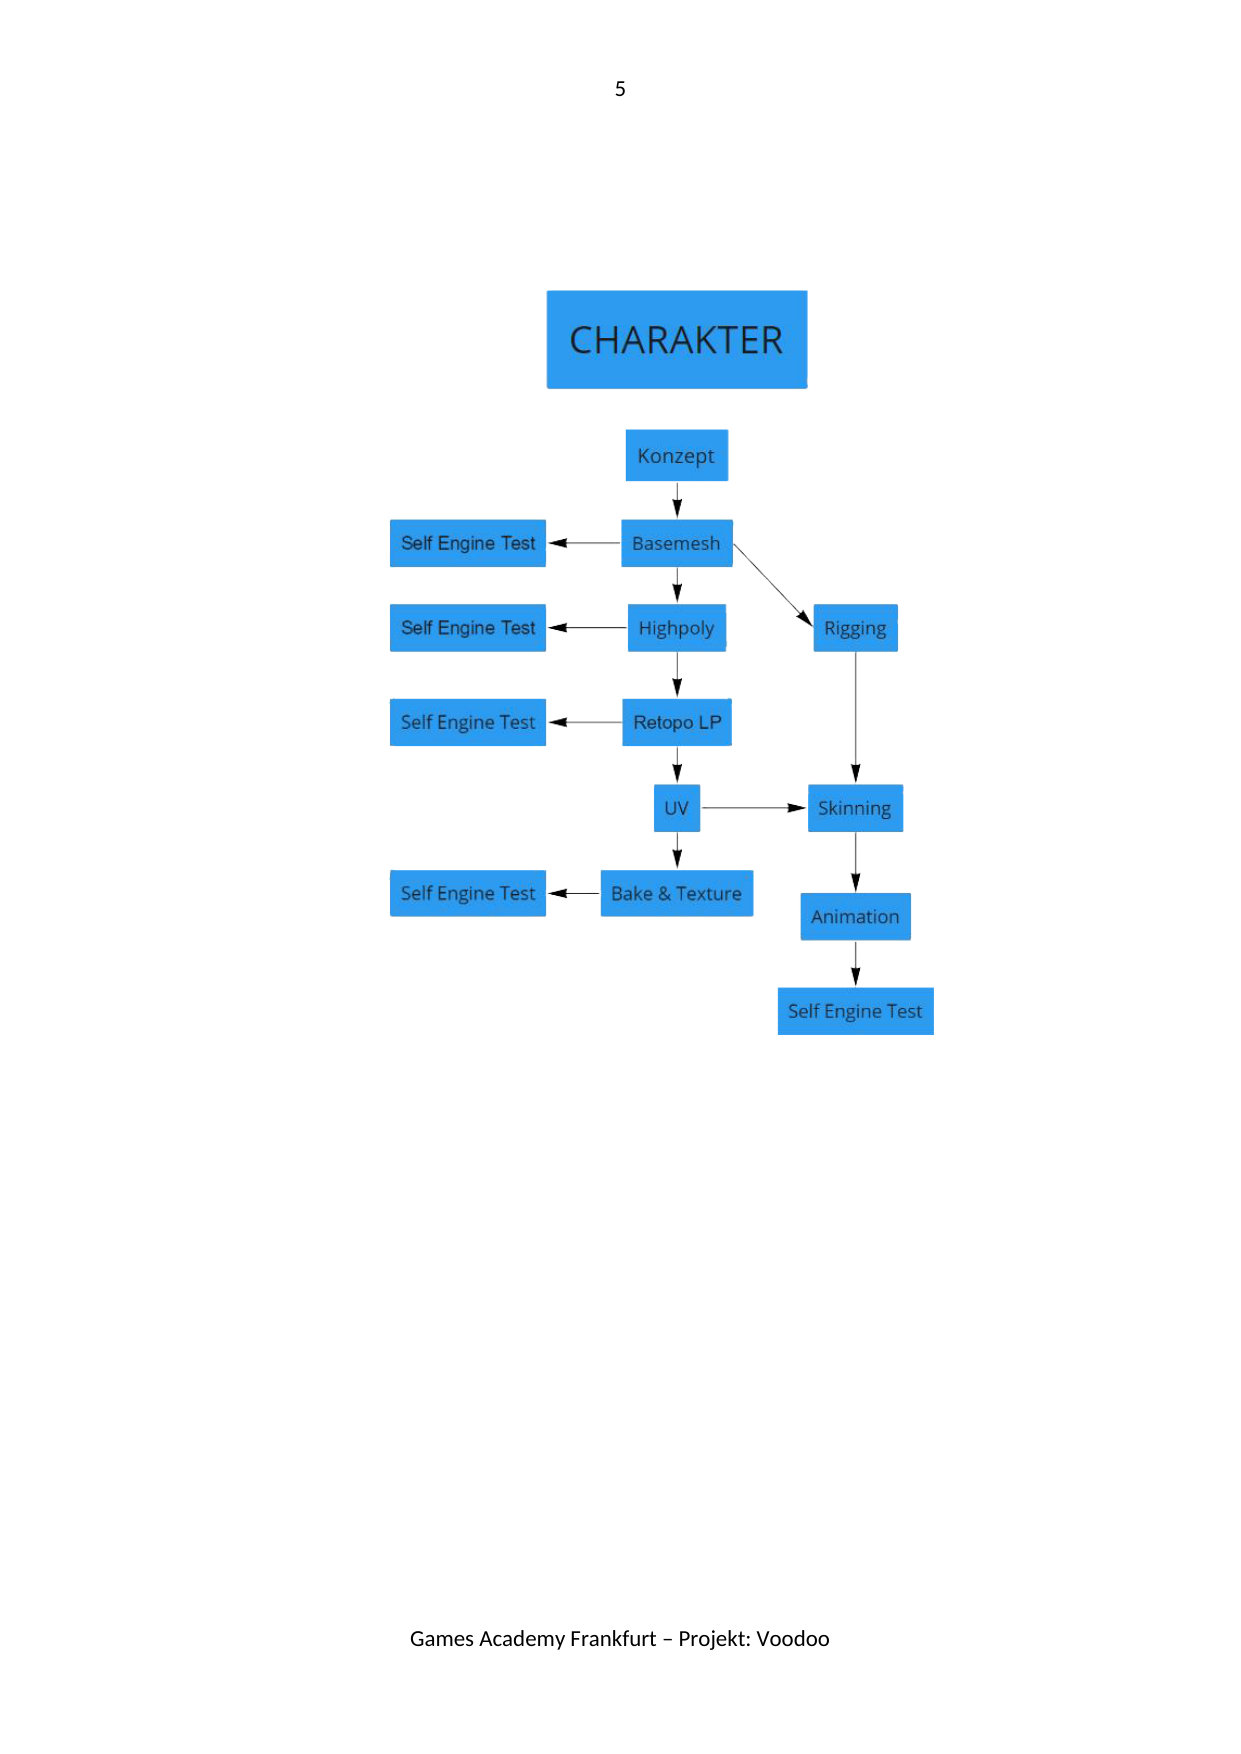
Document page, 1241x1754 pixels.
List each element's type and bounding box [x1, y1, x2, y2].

picture [380, 282, 940, 1039]
